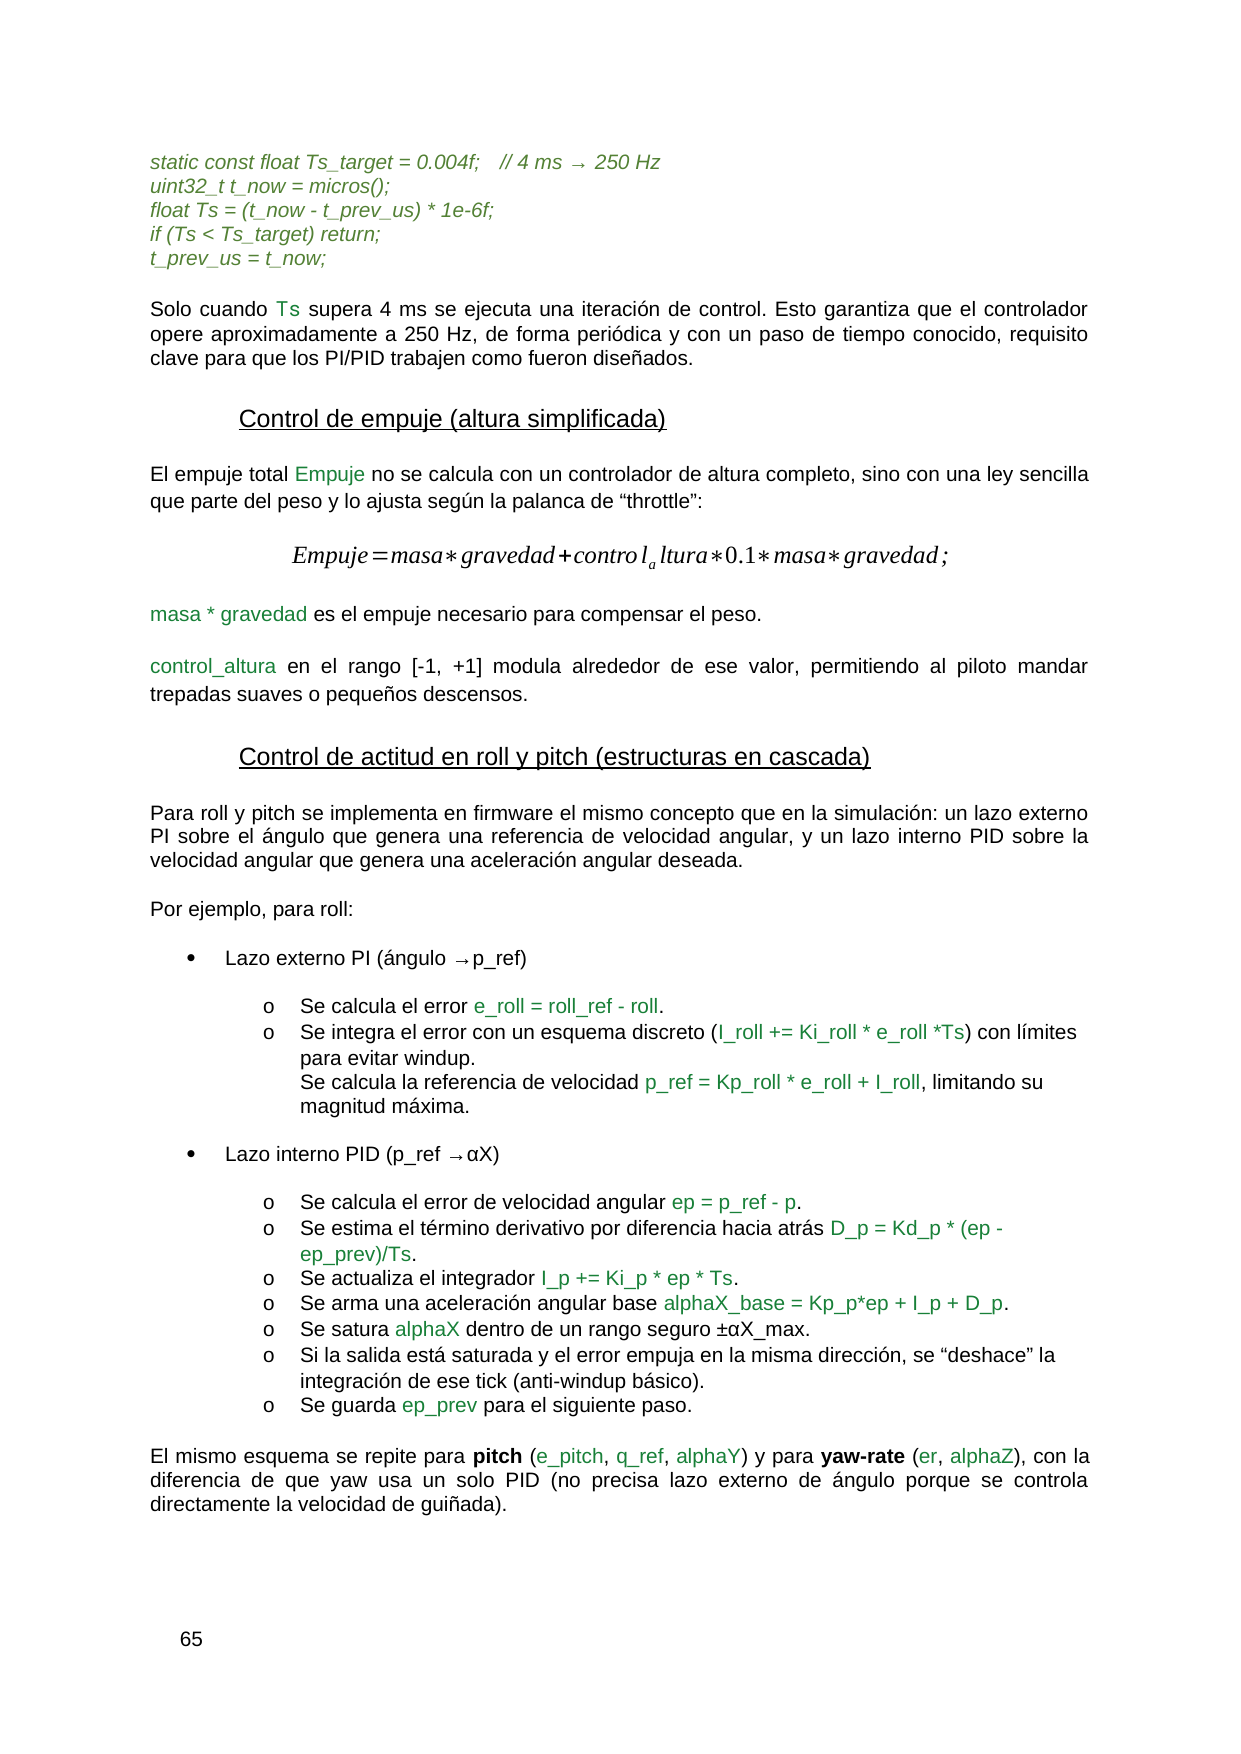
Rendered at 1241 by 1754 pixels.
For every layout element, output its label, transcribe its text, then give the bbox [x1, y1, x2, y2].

text static const float Ts_target = 0.004f; // 4 ms → 250 Hz [150, 150, 1090, 174]
text El mismo esquema se repite para pitch (e_pitch, q_ref, alphaY) y para yaw-rate (er, alphaZ), con la diferencia de que yaw usa un solo PID (no precisa lazo externo de ángulo porque se controla directamente la velocidad de guiñada). [150, 1443, 1090, 1515]
list Se integra el error con un esquema discreto (I_roll += Ki_roll * e_roll *Ts) con límites para evitar windup. Se calcula la referencia de velocidad p_ref = Kp_roll * e_roll + I_roll, limitando su magnitud máxima. [262, 1020, 1090, 1142]
text masa * gravedad es el empuje necesario para compensar el peso. [150, 601, 1090, 625]
text uint32_t t_now = micros(); [150, 174, 1090, 198]
subtitle Control de actitud en roll y pitch (estructuras en cascada) [150, 742, 1090, 771]
text El empuje total Empuje no se calcula con un controlador de altura completo, sino con una ley sencilla que parte del peso y lo ajusta según la palanca de “throttle”: [150, 462, 1090, 513]
text Para roll y pitch se implementa en firmware el mismo concepto que en la simulación: un lazo externo PI sobre el ángulo que genera una referencia de velocidad angular, y un lazo interno PID sobre la velocidad angular que genera una aceleración angular deseada. [150, 800, 1090, 872]
list Se estima el término derivativo por diferencia hacia atrás D_p = Kd_p * (ep - ep_prev)/Ts. [262, 1216, 1090, 1265]
text float Ts = (t_now - t_prev_us) * 1e-6f; [150, 198, 1090, 222]
text if (Ts < Ts_target) return; [150, 222, 1090, 246]
list Se arma una aceleración angular base alphaX_base = Kp_p*ep + I_p + D_p. [262, 1291, 1090, 1317]
list Se calcula el error de velocidad angular ep = p_ref - p. [262, 1190, 1090, 1216]
list Se satura alphaX dentro de un rango seguro ±αX_max. [262, 1317, 1090, 1343]
list Se actualiza el integrador I_p += Ki_p * ep * Ts. [262, 1265, 1090, 1291]
text Por ejemplo, para roll: [150, 897, 1090, 921]
list Si la salida está saturada y el error empuja en la misma dirección, se “deshace” la integración de ese tick (anti-windup básico). [262, 1343, 1090, 1393]
text control_altura en el rango [-1, +1] modula alrededor de ese valor, permitiendo al piloto mandar trepadas suaves o pequeños descensos. [150, 654, 1090, 705]
text t_prev_us = t_now; [150, 246, 1090, 270]
list Se calcula el error e_roll = roll_ref - roll. [262, 994, 1090, 1020]
list Lazo externo PI (ángulo →p_ref) [187, 946, 1090, 994]
list Se guarda ep_prev para el siguiente paso. [262, 1393, 1090, 1418]
text Solo cuando Ts supera 4 ms se ejecuta una iteración de control. Esto garantiza que el controlador opere aproximadamente a 250 Hz, de forma periódica y con un paso de tiempo conocido, requisito clave para que los PI/PID trabajen como fueron diseñados. [150, 295, 1090, 370]
subtitle Control de empuje (altura simplificada) [150, 403, 1090, 432]
list Lazo interno PID (p_ref →αX) [187, 1142, 1090, 1190]
